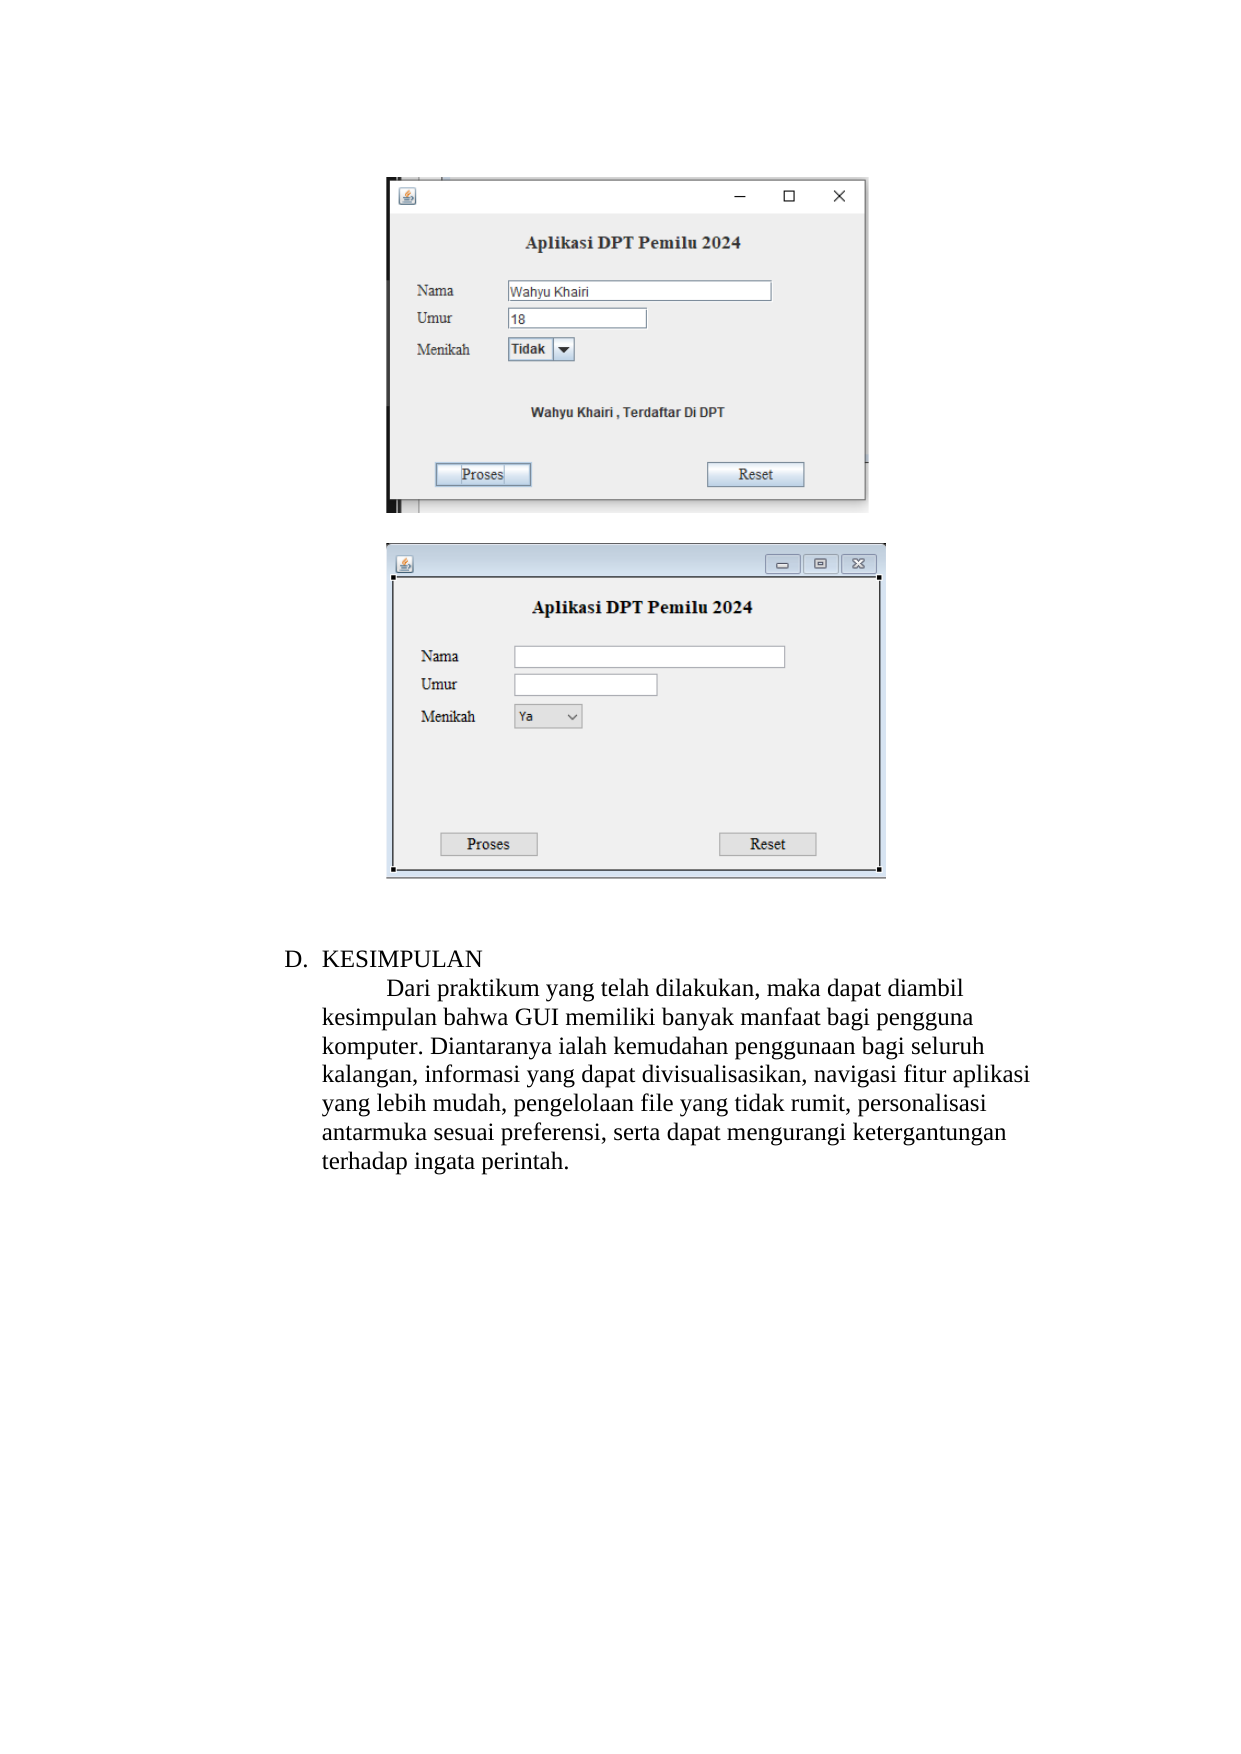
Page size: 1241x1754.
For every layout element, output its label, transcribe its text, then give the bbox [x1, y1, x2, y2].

picture [386, 543, 886, 881]
list Dari praktikum yang telah dilakukan, maka dapat diambil kesimpulan bahwa GUI memiliki banyak manfaat bagi pengguna komputer. Diantaranya ialah kemudahan penggunaan bagi seluruh kalangan, informasi yang dapat divisualisasikan, navigasi fitur aplikasi yang lebih mudah, pengelolaan file yang tidak rumit, personalisasi antarmuka sesuai preferensi, serta dapat mengurangi ketergantungan terhadap ingata perintah. [322, 973, 1063, 1174]
list KESIMPULAN [284, 944, 1063, 973]
picture [386, 177, 869, 513]
